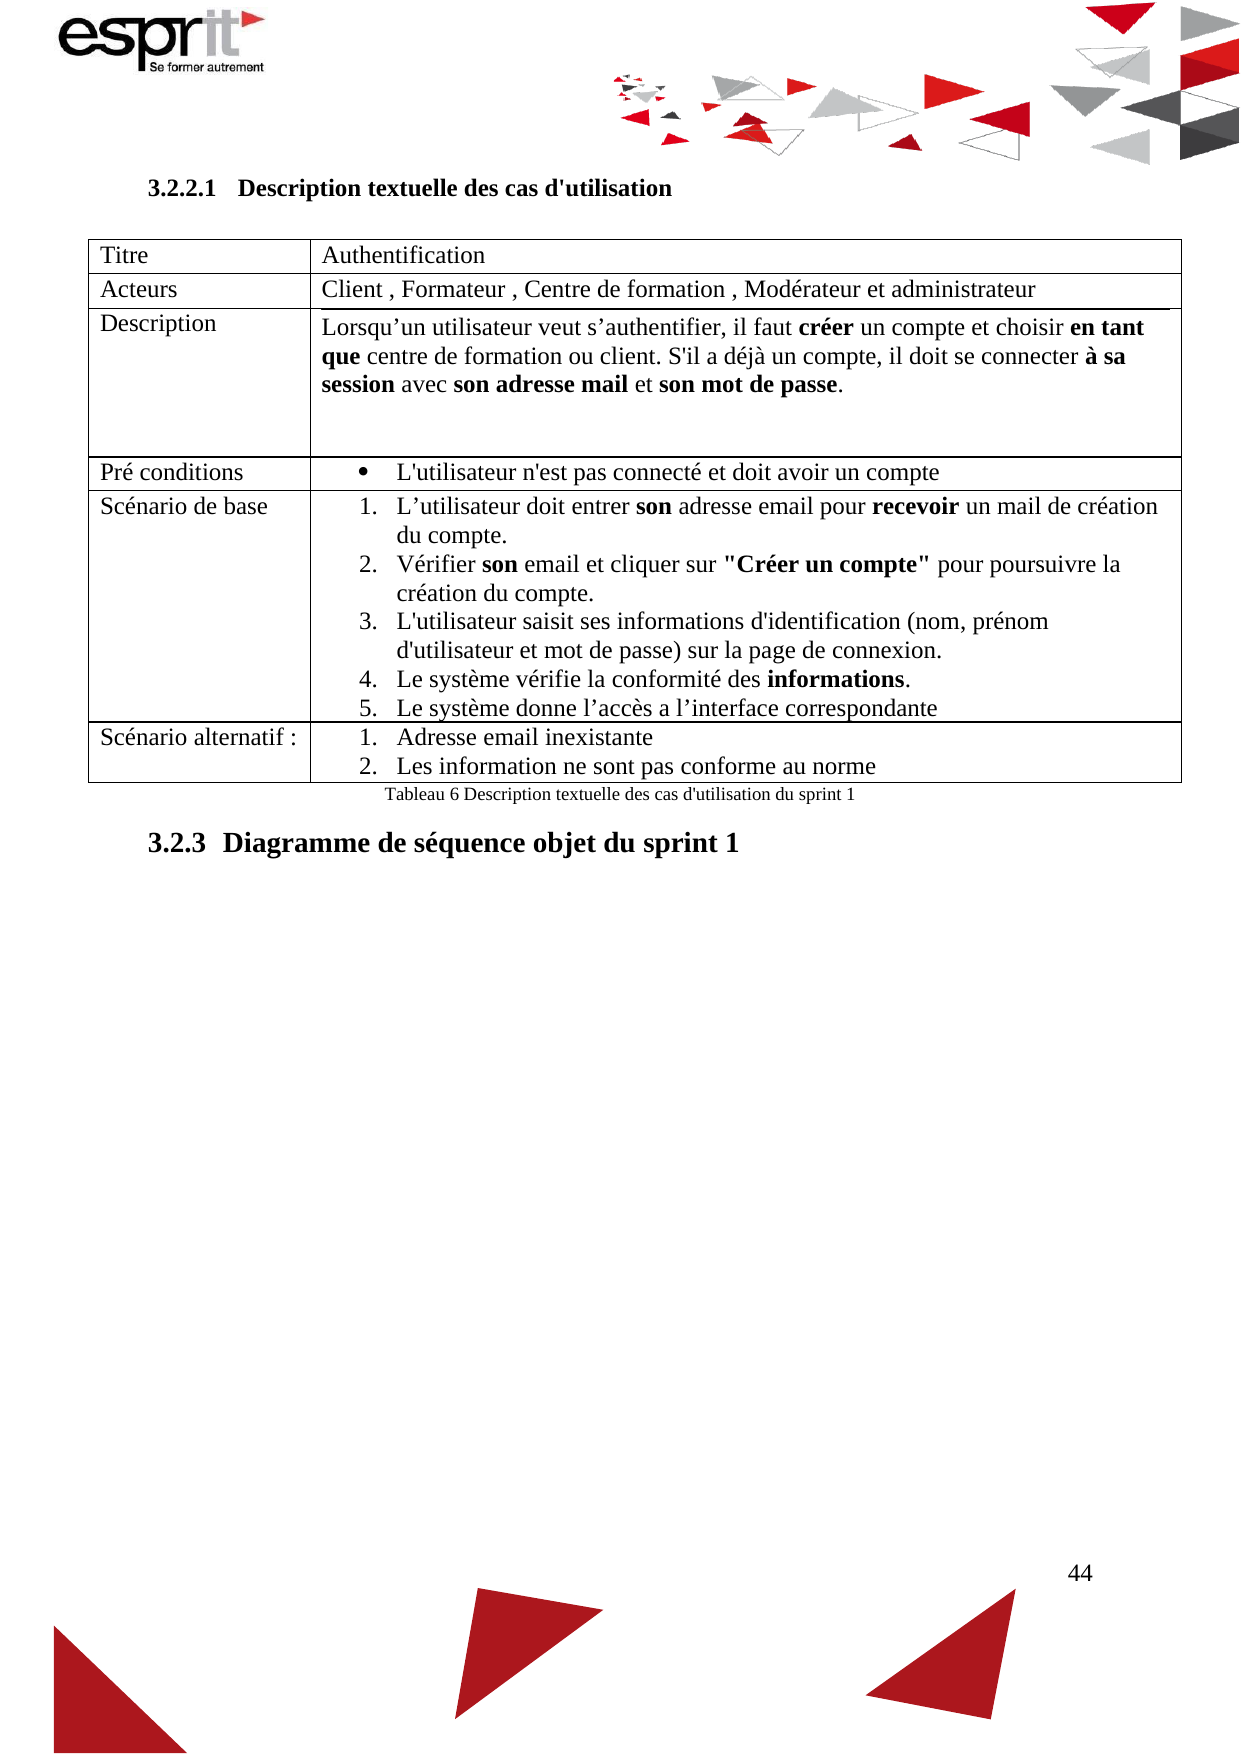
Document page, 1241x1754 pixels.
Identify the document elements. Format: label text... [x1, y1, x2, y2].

table_cell Scénario alternatif : [89, 723, 310, 782]
table_header Titre [89, 240, 310, 273]
table_cell Pré conditions [89, 458, 310, 490]
table_cell Lorsqu’un utilisateur veut s’authentifier, il faut créer un compte et choisir en tant que centre de formation ou client. S'il a déjà un compte, il doit se connecter à sa session avec son adresse mail et son mot de passe.Bottom of Form [311, 309, 1181, 456]
table_cell Acteurs [89, 274, 310, 307]
text Tableau 6 Description textuelle des cas d'utilisation du sprint 1 [148, 783, 1093, 804]
table_cell Adresse email inexistante Les information ne sont pas conforme au norme [311, 723, 1181, 782]
table_cell L’utilisateur doit entrer son adresse email pour recevoir un mail de création du compte. Vérifier son email et cliquer sur "Créer un compte" pour poursuivre la création du compte. L'utilisateur saisit ses informations d'identification (nom, prénom d'utilisateur et mot de passe) sur la page de connexion. Le système vérifie la conformité des informations. Le système donne l’accès a l’interface correspondante [311, 491, 1181, 721]
table_cell Client , Formateur , Centre de formation , Modérateur et administrateur [311, 274, 1181, 307]
table_header Authentification [311, 240, 1181, 273]
table_cell Description [89, 309, 310, 456]
subtitle Description textuelle des cas d'utilisation [148, 173, 1093, 202]
picture [613, 0, 1241, 167]
subtitle Diagramme de séquence objet du sprint 1 [148, 825, 1093, 859]
picture [54, 7, 269, 75]
table_cell L'utilisateur n'est pas connecté et doit avoir un compte [311, 458, 1181, 490]
table_cell Scénario de base [89, 491, 310, 721]
